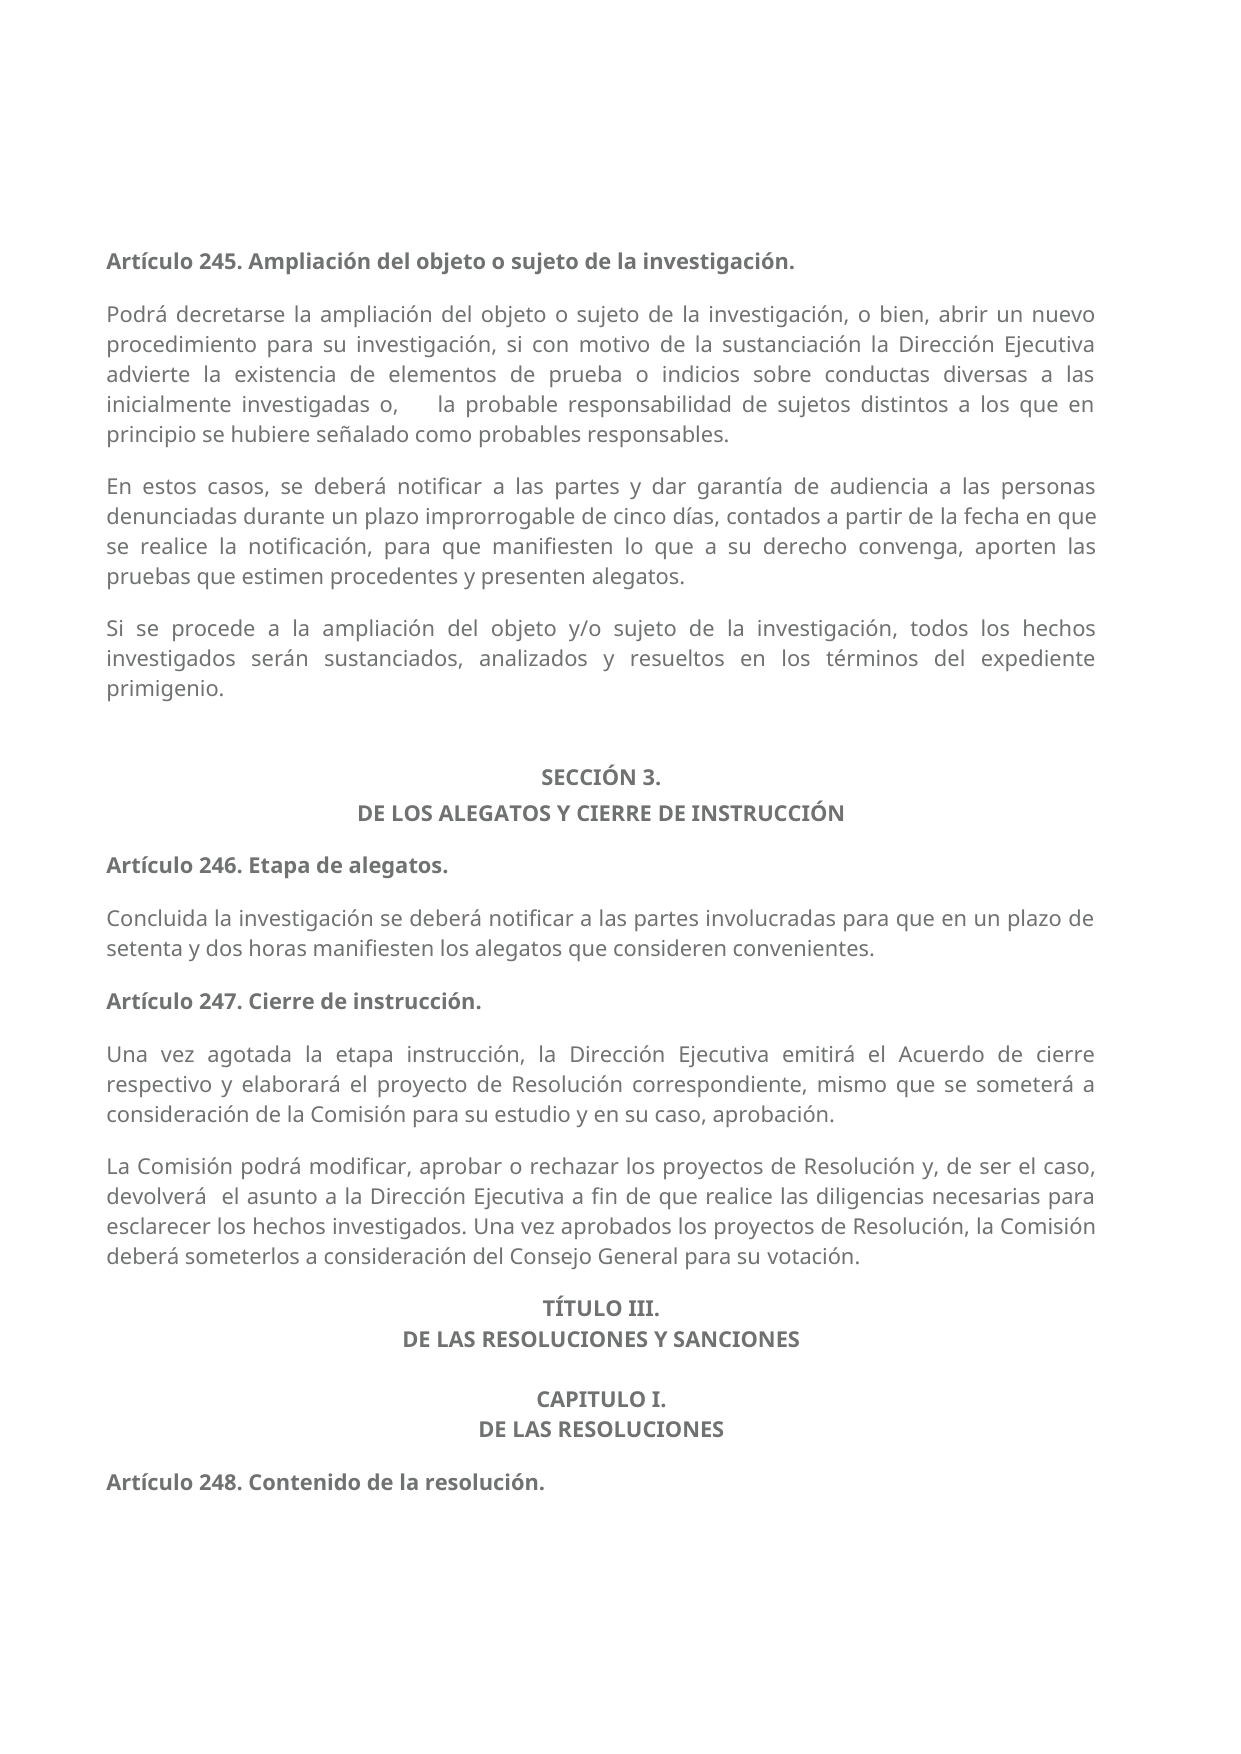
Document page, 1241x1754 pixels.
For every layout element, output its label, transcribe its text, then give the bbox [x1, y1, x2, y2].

subtitle DE LOS ALEGATOS Y CIERRE DE INSTRUCCIÓN [125, 798, 1077, 827]
subtitle Artículo 247. Cierre de instrucción. [106, 986, 1240, 1015]
text En estos casos, se deberá notificar a las partes y dar garantía de audiencia a las personas denunciadas durante un plazo improrrogable de cinco días, contados a partir de la fecha en que se realice la notificación, para que manifiesten lo que a su derecho convenga, aporten las pruebas que estimen procedentes y presenten alegatos. [106, 471, 1097, 591]
subtitle TÍTULO III. [125, 1293, 1077, 1323]
subtitle Artículo 245. Ampliación del objeto o sujeto de la investigación. [106, 246, 1240, 276]
text DE LAS RESOLUCIONES [125, 1414, 1077, 1444]
subtitle SECCIÓN 3. [125, 761, 1077, 791]
text CAPITULO I. [125, 1384, 1078, 1414]
text Artículo 248. Contenido de la resolución. [106, 1467, 1240, 1497]
text La Comisión podrá modificar, aprobar o rechazar los proyectos de Resolución y, de ser el caso, devolverá el asunto a la Dirección Ejecutiva a fin de que realice las diligencias necesarias para esclarecer los hechos investigados. Una vez aprobados los proyectos de Resolución, la Comisión deberá someterlos a consideración del Consejo General para su votación. [106, 1151, 1097, 1271]
text Si se procede a la ampliación del objeto y/o sujeto de la investigación, todos los hechos investigados serán sustanciados, analizados y resueltos en los términos del expediente primigenio. [106, 613, 1097, 703]
text Podrá decretarse la ampliación del objeto o sujeto de la investigación, o bien, abrir un nuevo procedimiento para su investigación, si con motivo de la sustanciación la Dirección Ejecutiva advierte la existencia de elementos de prueba o indicios sobre conductas diversas a las inicialmente investigadas o, la probable responsabilidad de sujetos distintos a los que en principio se hubiere señalado como probables responsables. [106, 299, 1096, 448]
text Concluida la investigación se deberá notificar a las partes involucradas para que en un plazo de setenta y dos horas manifiesten los alegatos que consideren convenientes. [106, 903, 1096, 963]
text Una vez agotada la etapa instrucción, la Dirección Ejecutiva emitirá el Acuerdo de cierre respectivo y elaborará el proyecto de Resolución correspondiente, mismo que se someterá a consideración de la Comisión para su estudio y en su caso, aprobación. [106, 1038, 1097, 1128]
text DE LAS RESOLUCIONES Y SANCIONES [125, 1323, 1077, 1353]
text Artículo 246. Etapa de alegatos. [106, 851, 1240, 880]
